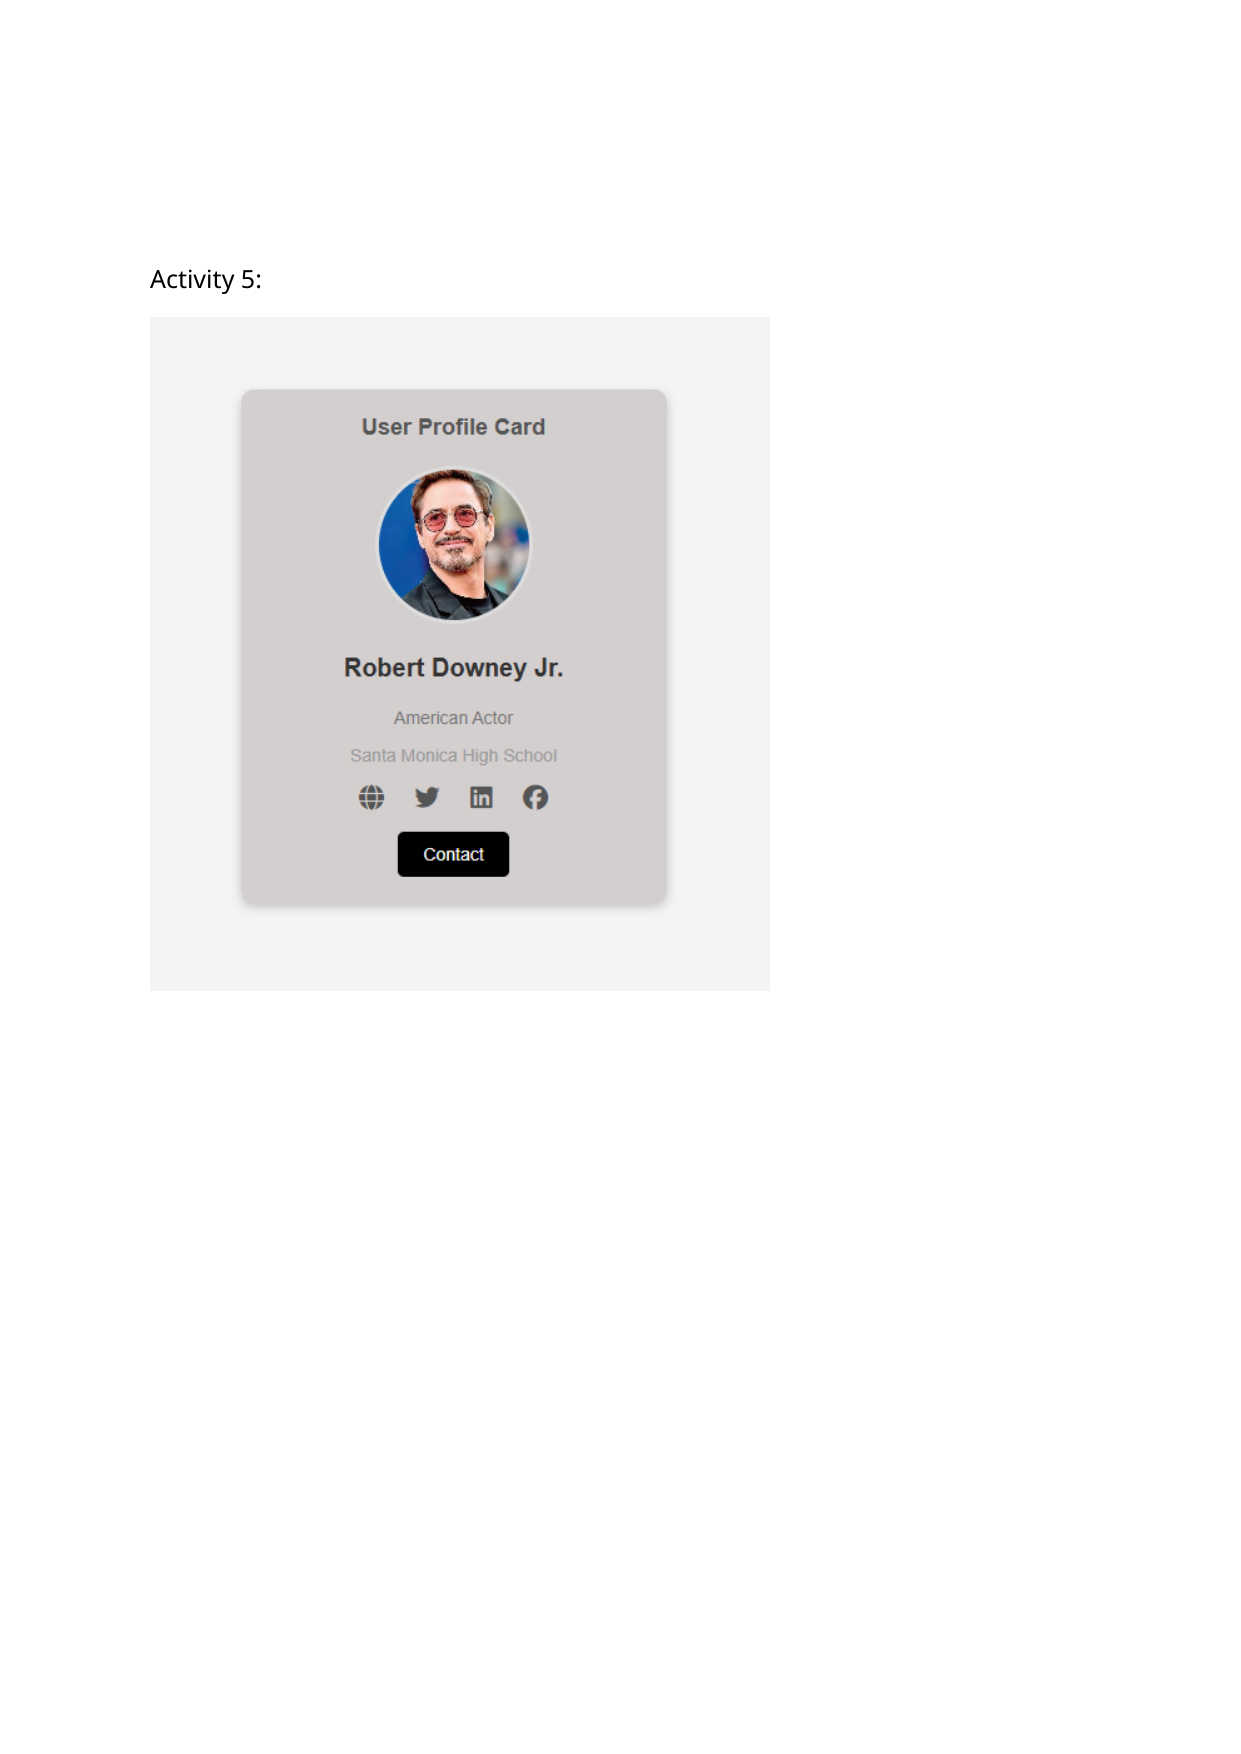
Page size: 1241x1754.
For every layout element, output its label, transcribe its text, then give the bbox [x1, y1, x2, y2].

picture [150, 317, 771, 991]
text Activity 5: [150, 262, 1090, 296]
